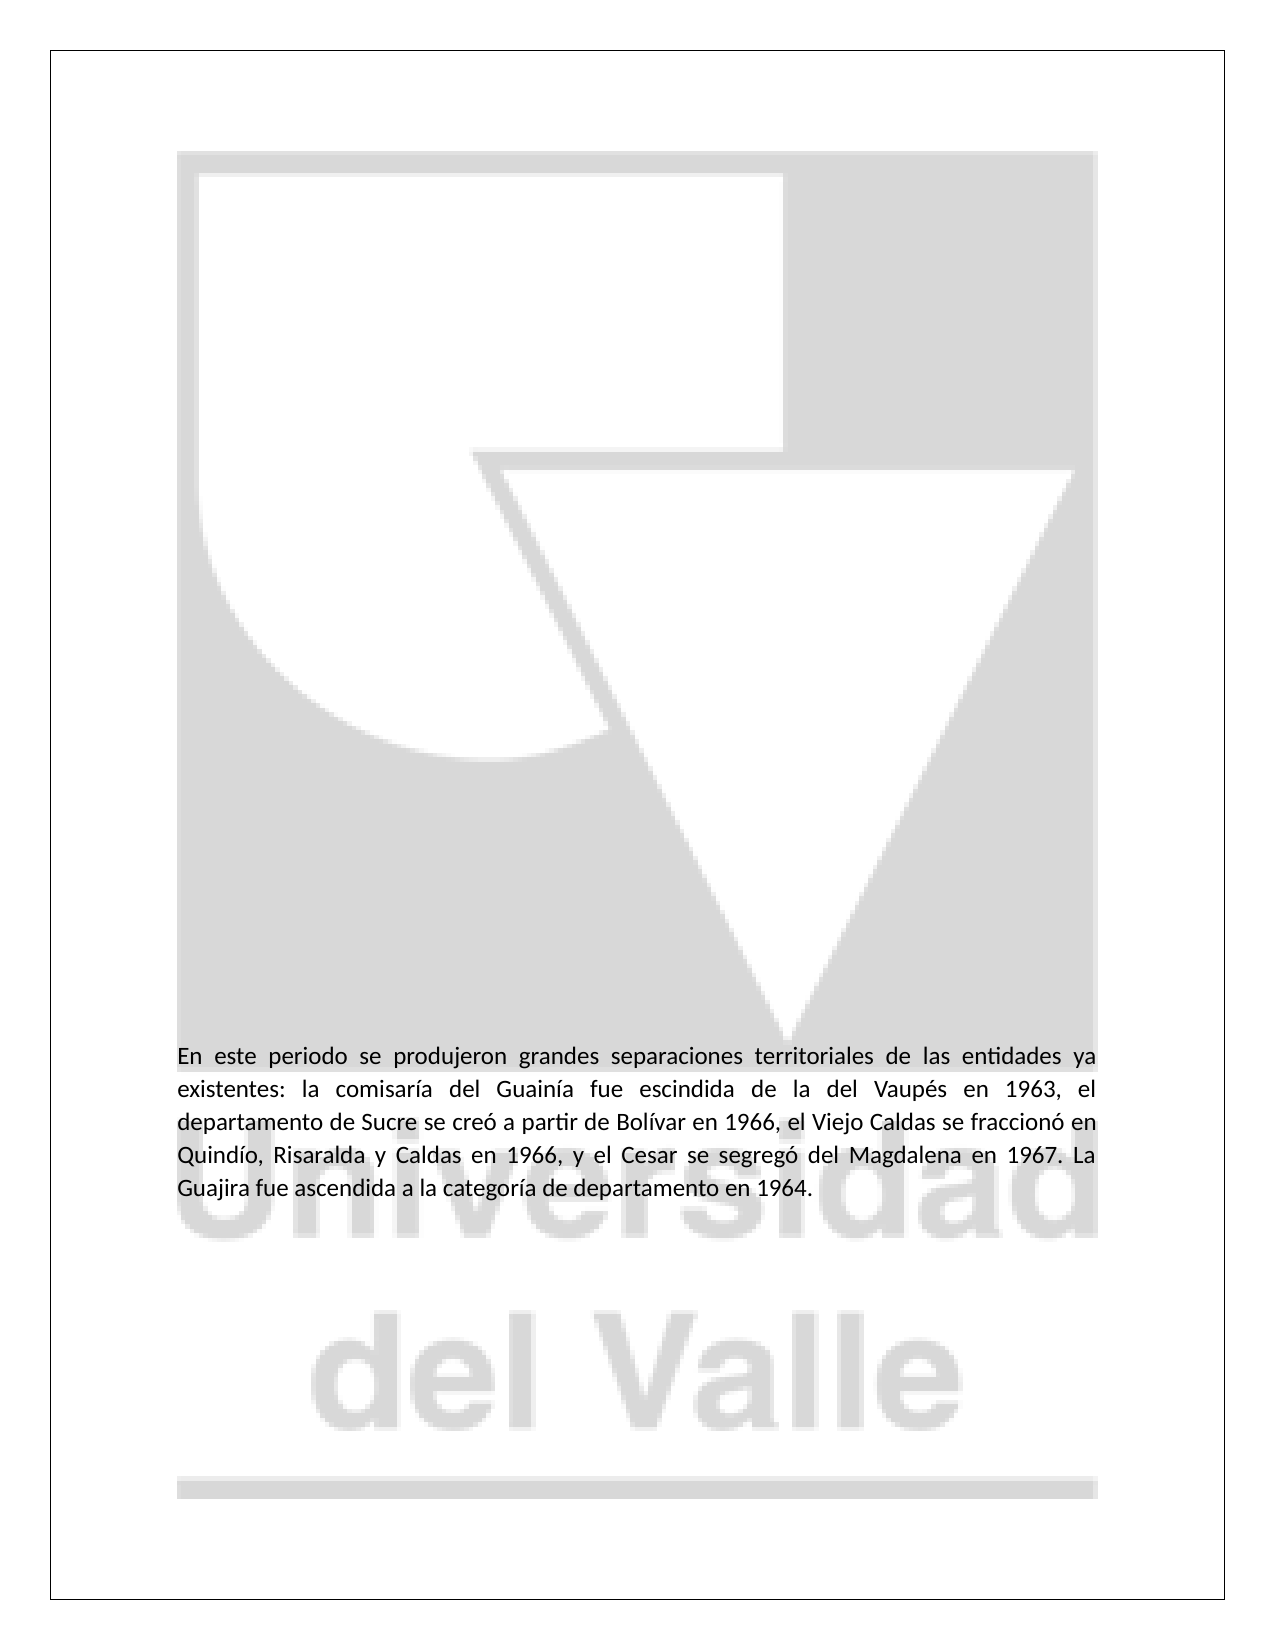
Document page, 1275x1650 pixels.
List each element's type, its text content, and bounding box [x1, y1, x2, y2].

text En este periodo se produjeron grandes separaciones territoriales de las entidades ya existentes: la comisaría del Guainía fue escindida de la del Vaupés en 1963, el departamento de Sucre se creó a partir de Bolívar en 1966, el Viejo Caldas se fraccionó en Quindío, Risaralda y Caldas en 1966, y el Cesar se segregó del Magdalena en 1967. La Guajira fue ascendida a la categoría de departamento en 1964. [177, 1040, 1098, 1202]
